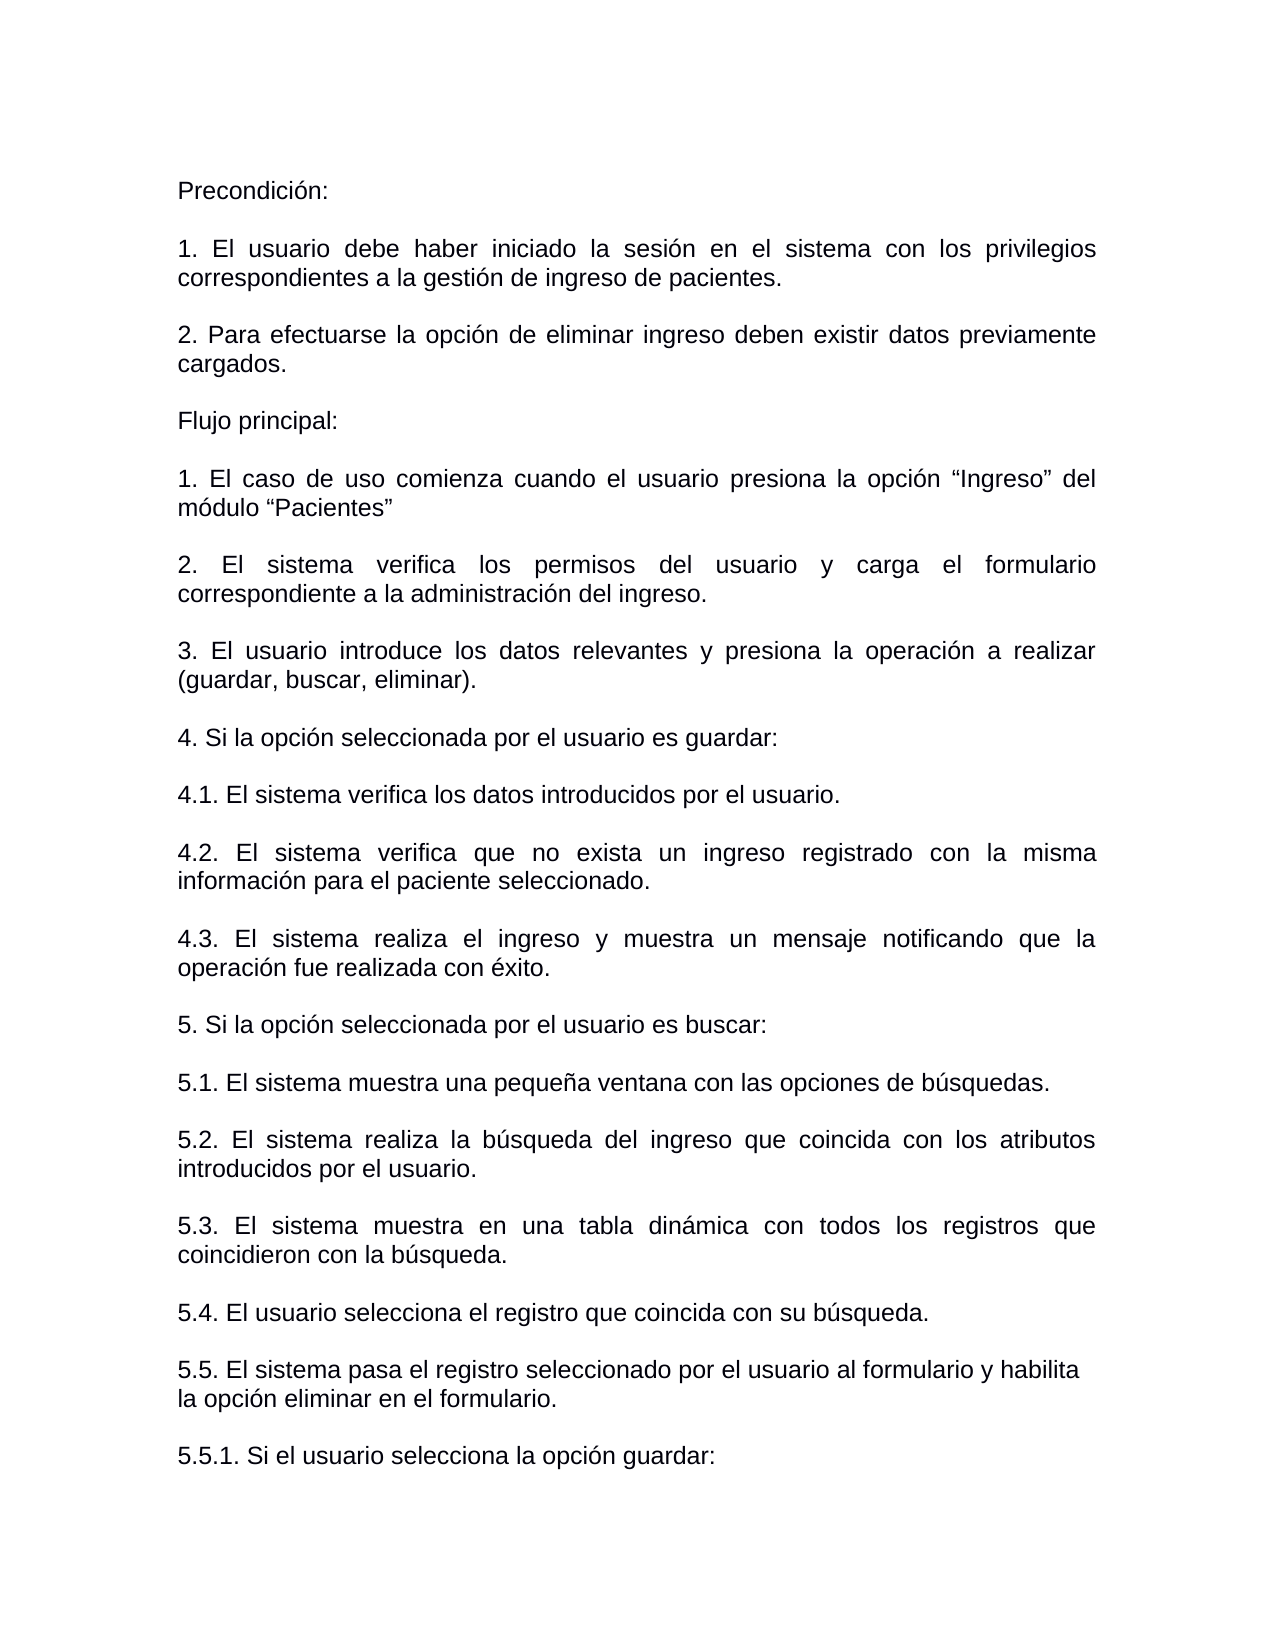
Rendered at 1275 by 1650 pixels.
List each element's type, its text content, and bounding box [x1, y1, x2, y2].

text 5. Si la opción seleccionada por el usuario es buscar: [177, 1010, 1098, 1039]
text 4.1. El sistema verifica los datos introducidos por el usuario. [177, 780, 1098, 809]
text 5.2. El sistema realiza la búsqueda del ingreso que coincida con los atributos introducidos por el usuario. [177, 1125, 1098, 1183]
text 5.4. El usuario selecciona el registro que coincida con su búsqueda. [177, 1298, 1098, 1326]
text 1. El caso de uso comienza cuando el usuario presiona la opción “Ingreso” del módulo “Pacientes” [177, 464, 1098, 521]
text 3. El usuario introduce los datos relevantes y presiona la operación a realizar (guardar, buscar, eliminar). [177, 636, 1098, 694]
text la opción eliminar en el formulario. [177, 1384, 1098, 1413]
text 4. Si la opción seleccionada por el usuario es guardar: [177, 723, 1098, 751]
text 1. El usuario debe haber iniciado la sesión en el sistema con los privilegios correspondientes a la gestión de ingreso de pacientes. [177, 234, 1098, 291]
text 5.5. El sistema pasa el registro seleccionado por el usuario al formulario y habilita [177, 1355, 1098, 1384]
text 5.5.1. Si el usuario selecciona la opción guardar: [177, 1441, 1098, 1470]
text 2. El sistema verifica los permisos del usuario y carga el formulario correspondiente a la administración del ingreso. [177, 550, 1098, 608]
text 5.3. El sistema muestra en una tabla dinámica con todos los registros que coincidieron con la búsqueda. [177, 1211, 1098, 1269]
text Flujo principal: [177, 406, 1098, 435]
text 4.3. El sistema realiza el ingreso y muestra un mensaje notificando que la operación fue realizada con éxito. [177, 924, 1098, 981]
text 2. Para efectuarse la opción de eliminar ingreso deben existir datos previamente cargados. [177, 320, 1098, 378]
text 4.2. El sistema verifica que no exista un ingreso registrado con la misma información para el paciente seleccionado. [177, 838, 1098, 895]
text Precondición: [177, 176, 1098, 205]
text 5.1. El sistema muestra una pequeña ventana con las opciones de búsquedas. [177, 1068, 1098, 1096]
